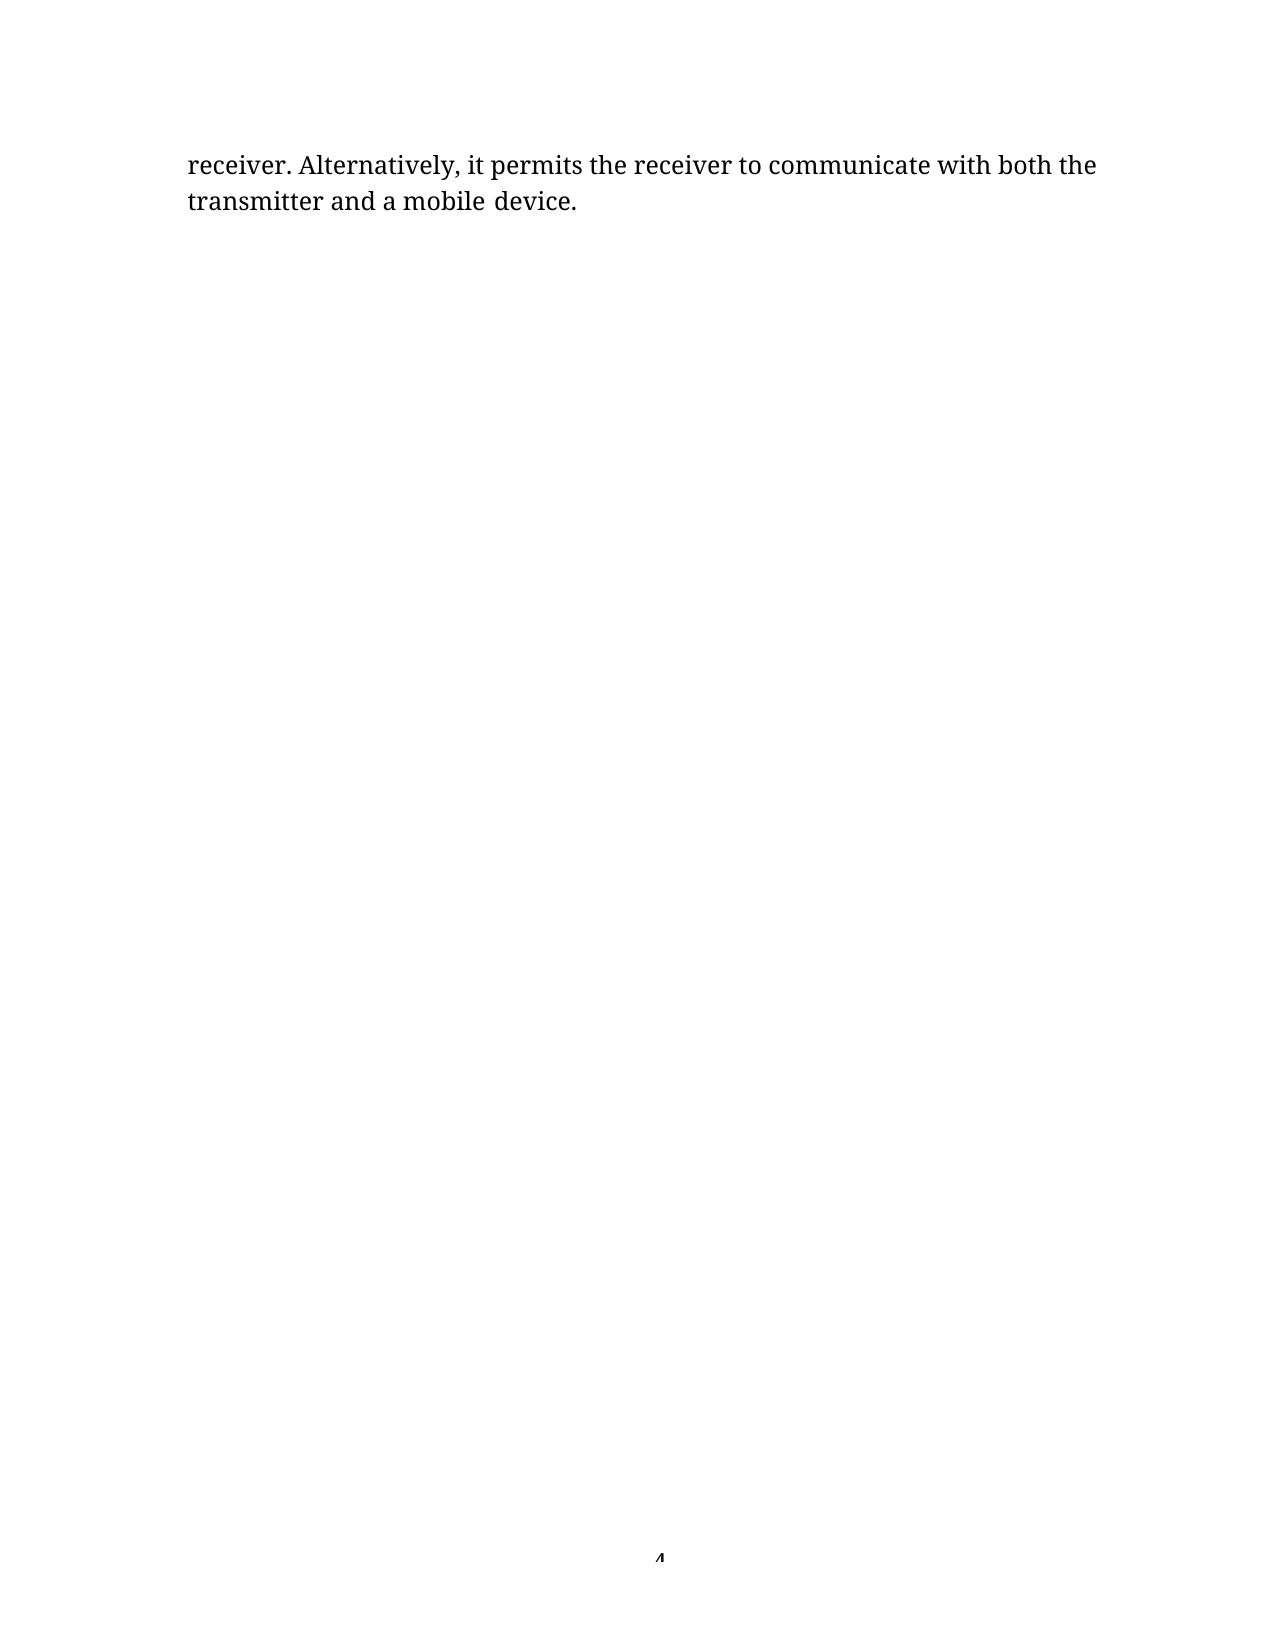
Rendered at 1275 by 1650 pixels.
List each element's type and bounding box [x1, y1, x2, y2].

text [187, 148, 1125, 218]
